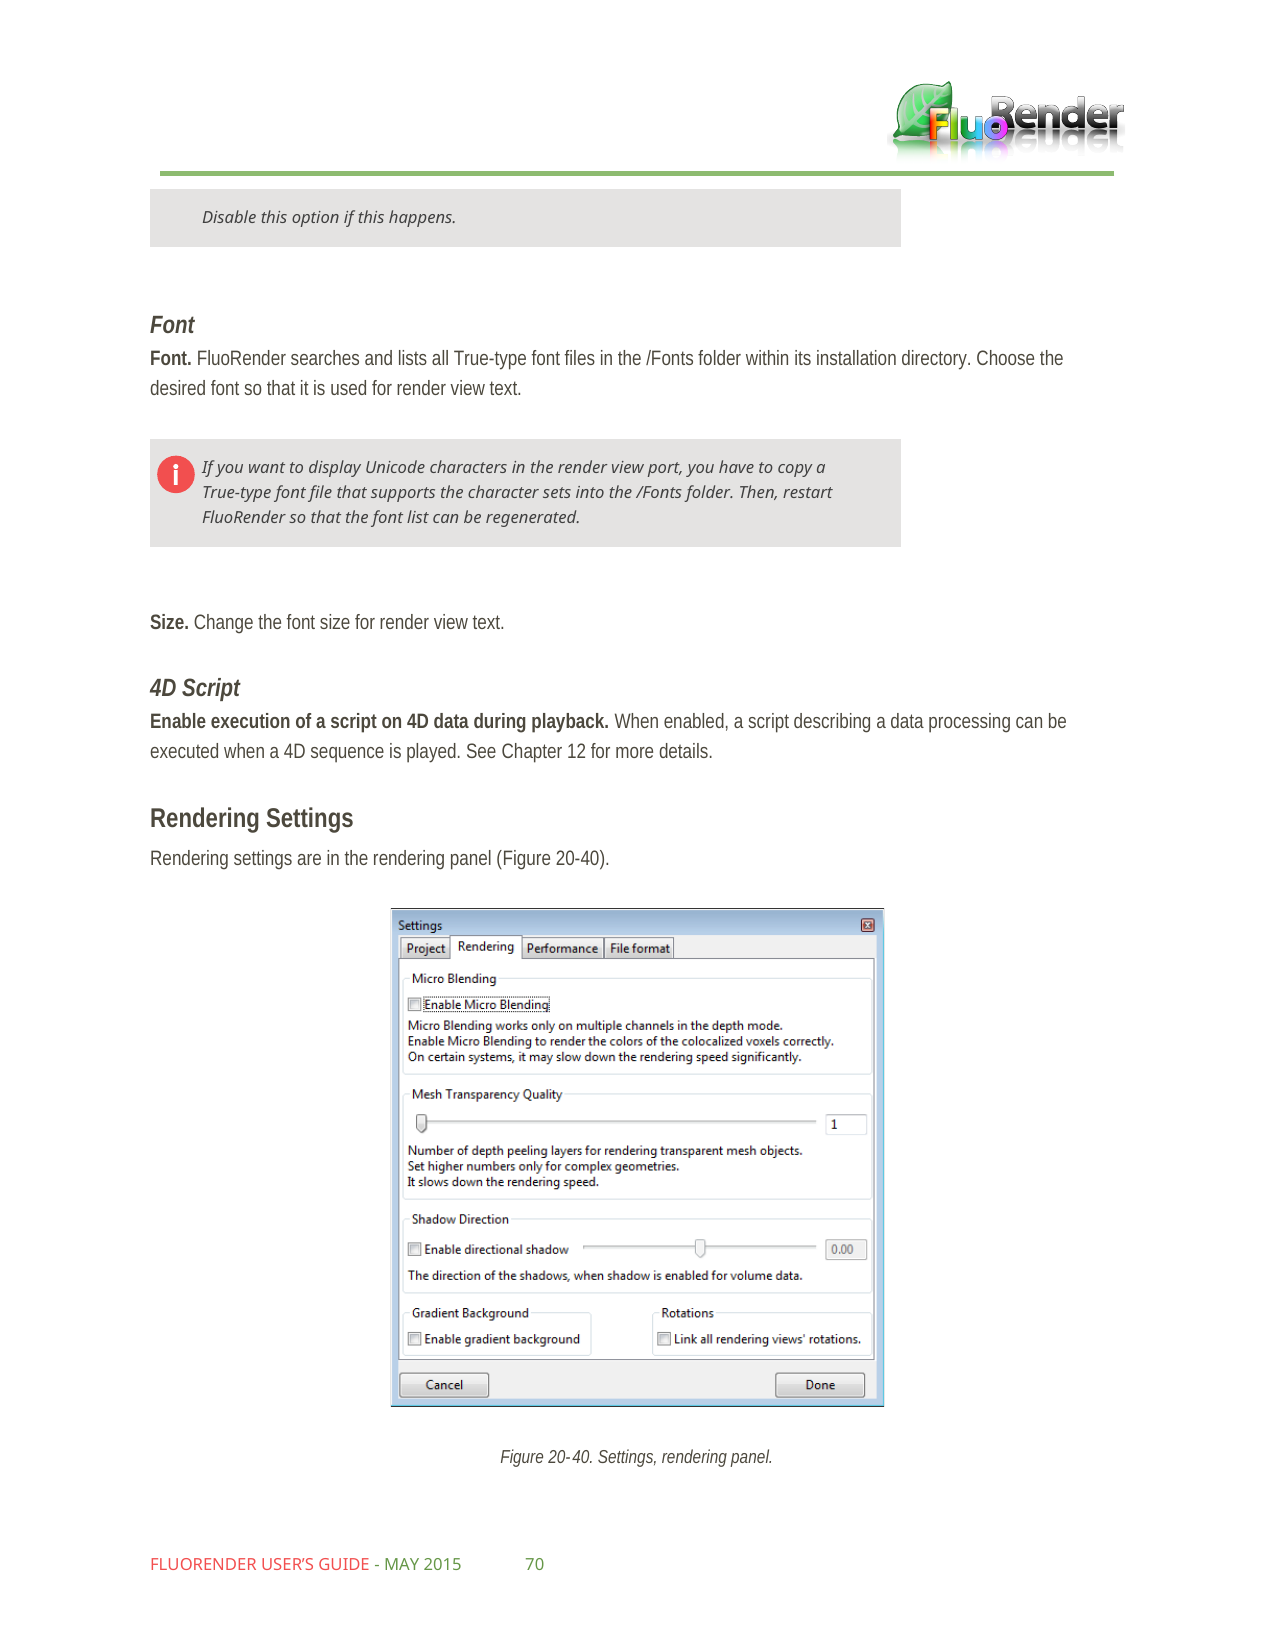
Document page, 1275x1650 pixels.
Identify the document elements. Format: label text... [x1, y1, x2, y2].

subtitle Font [150, 310, 1125, 339]
text Size. Change the font size for render view text. [150, 610, 1125, 634]
picture [887, 75, 1125, 165]
picture [390, 908, 885, 1407]
subtitle 4D Script [150, 673, 1125, 702]
table_header If you want to display Unicode characters in the render view port, you have to copy a True-type font file that supports the character sets into the /Fonts folder. Then, restart FluoRender so that the font list can be regenerated. [202, 439, 901, 547]
table_header Depending on your graphics hardware, textures may not be correctly compressed. Disable this option if this happens. [202, 189, 901, 247]
text Enable execution of a script on 4D data during playback. When enabled, a script describing a data processing can be executed when a 4D sequence is played. See Chapter 12 for more details. [150, 709, 1125, 763]
table_header [150, 189, 202, 247]
table_header [150, 439, 202, 547]
text Font. FluoRender searches and lists all True-type font files in the /Fonts folder within its installation directory. Choose the desired font so that it is used for render view text. [150, 346, 1125, 400]
subtitle Rendering Settings [150, 802, 1125, 833]
